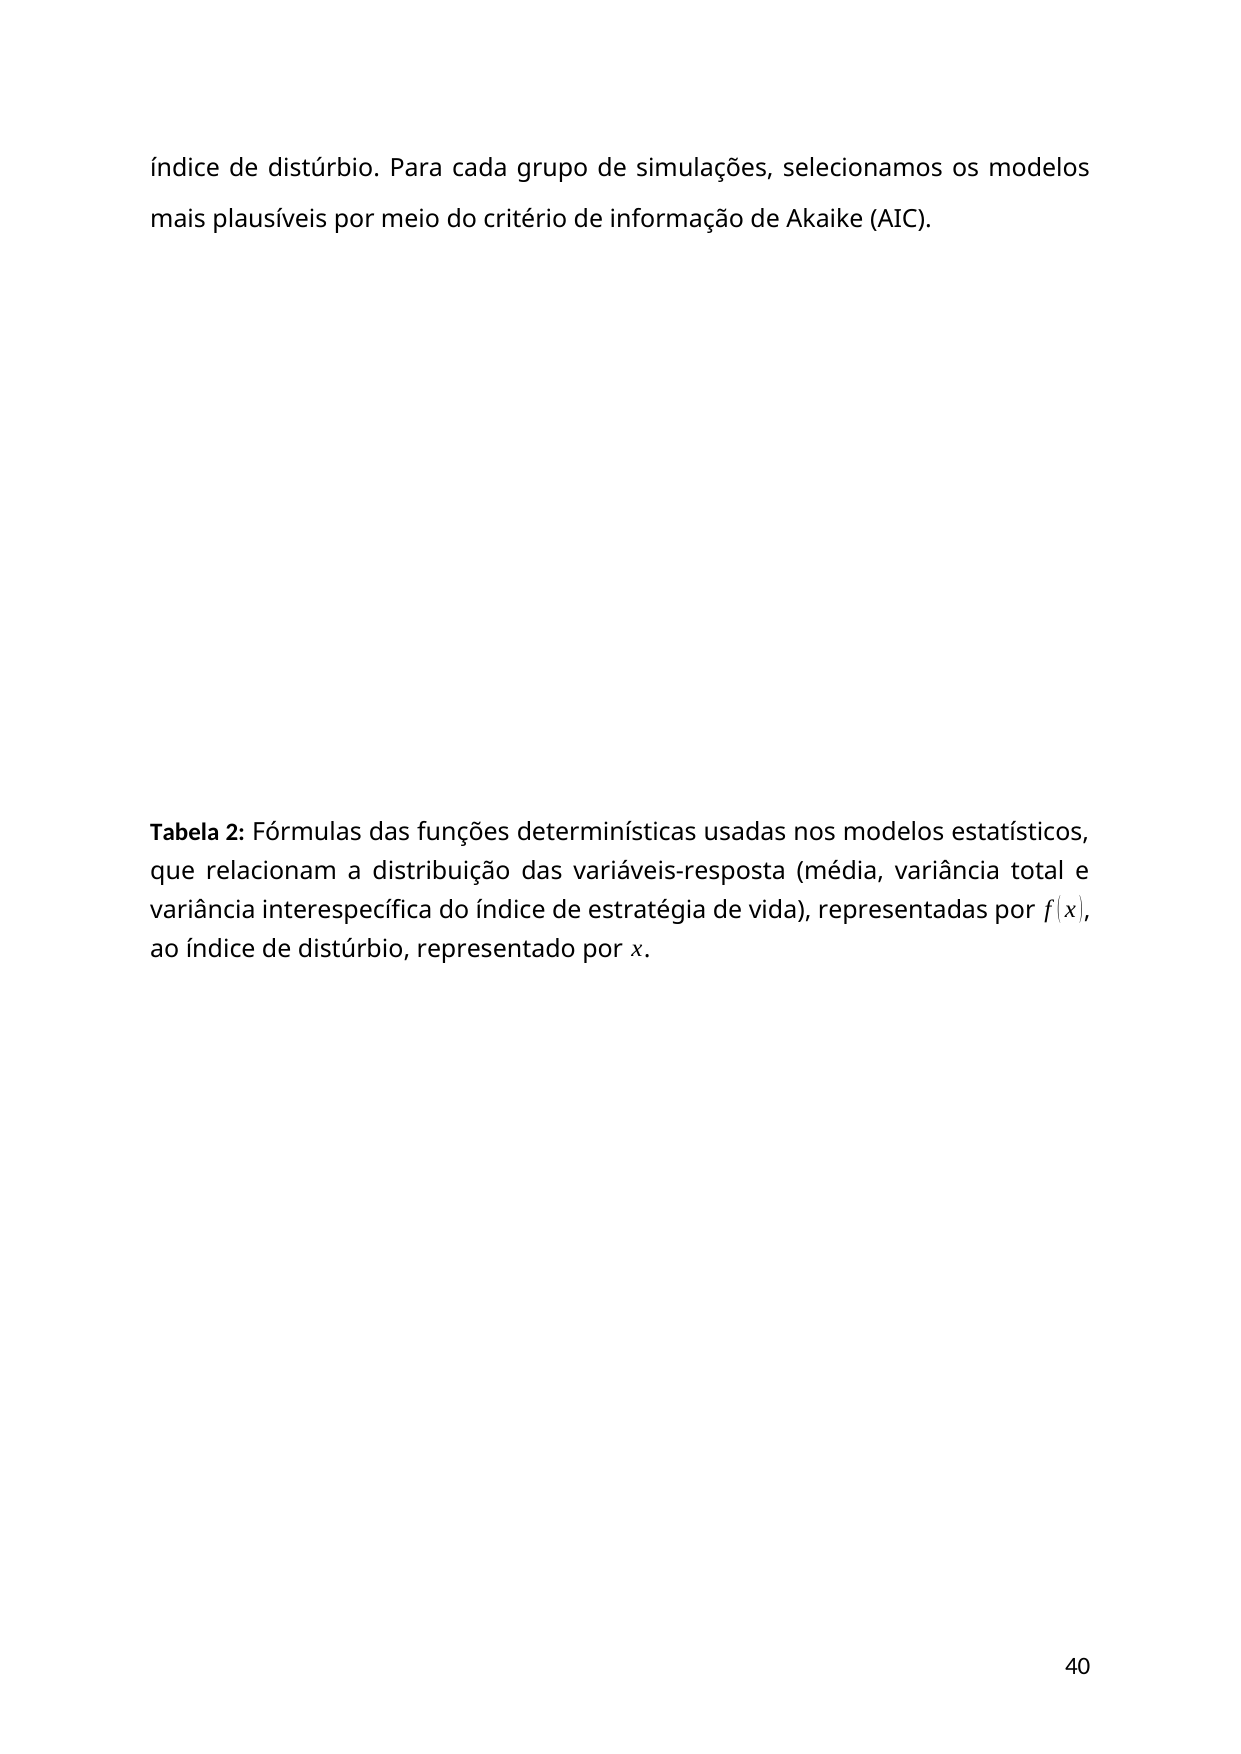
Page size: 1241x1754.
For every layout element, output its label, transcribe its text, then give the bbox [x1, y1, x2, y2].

text Tabela 2: Fórmulas das funções determinísticas usadas nos modelos estatísticos, que relacionam a distribuição das variáveis-resposta (média, variância total e variância interespecífica do índice de estratégia de vida), representadas por , ao índice de distúrbio, representado por . [150, 813, 1090, 965]
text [150, 150, 1090, 235]
